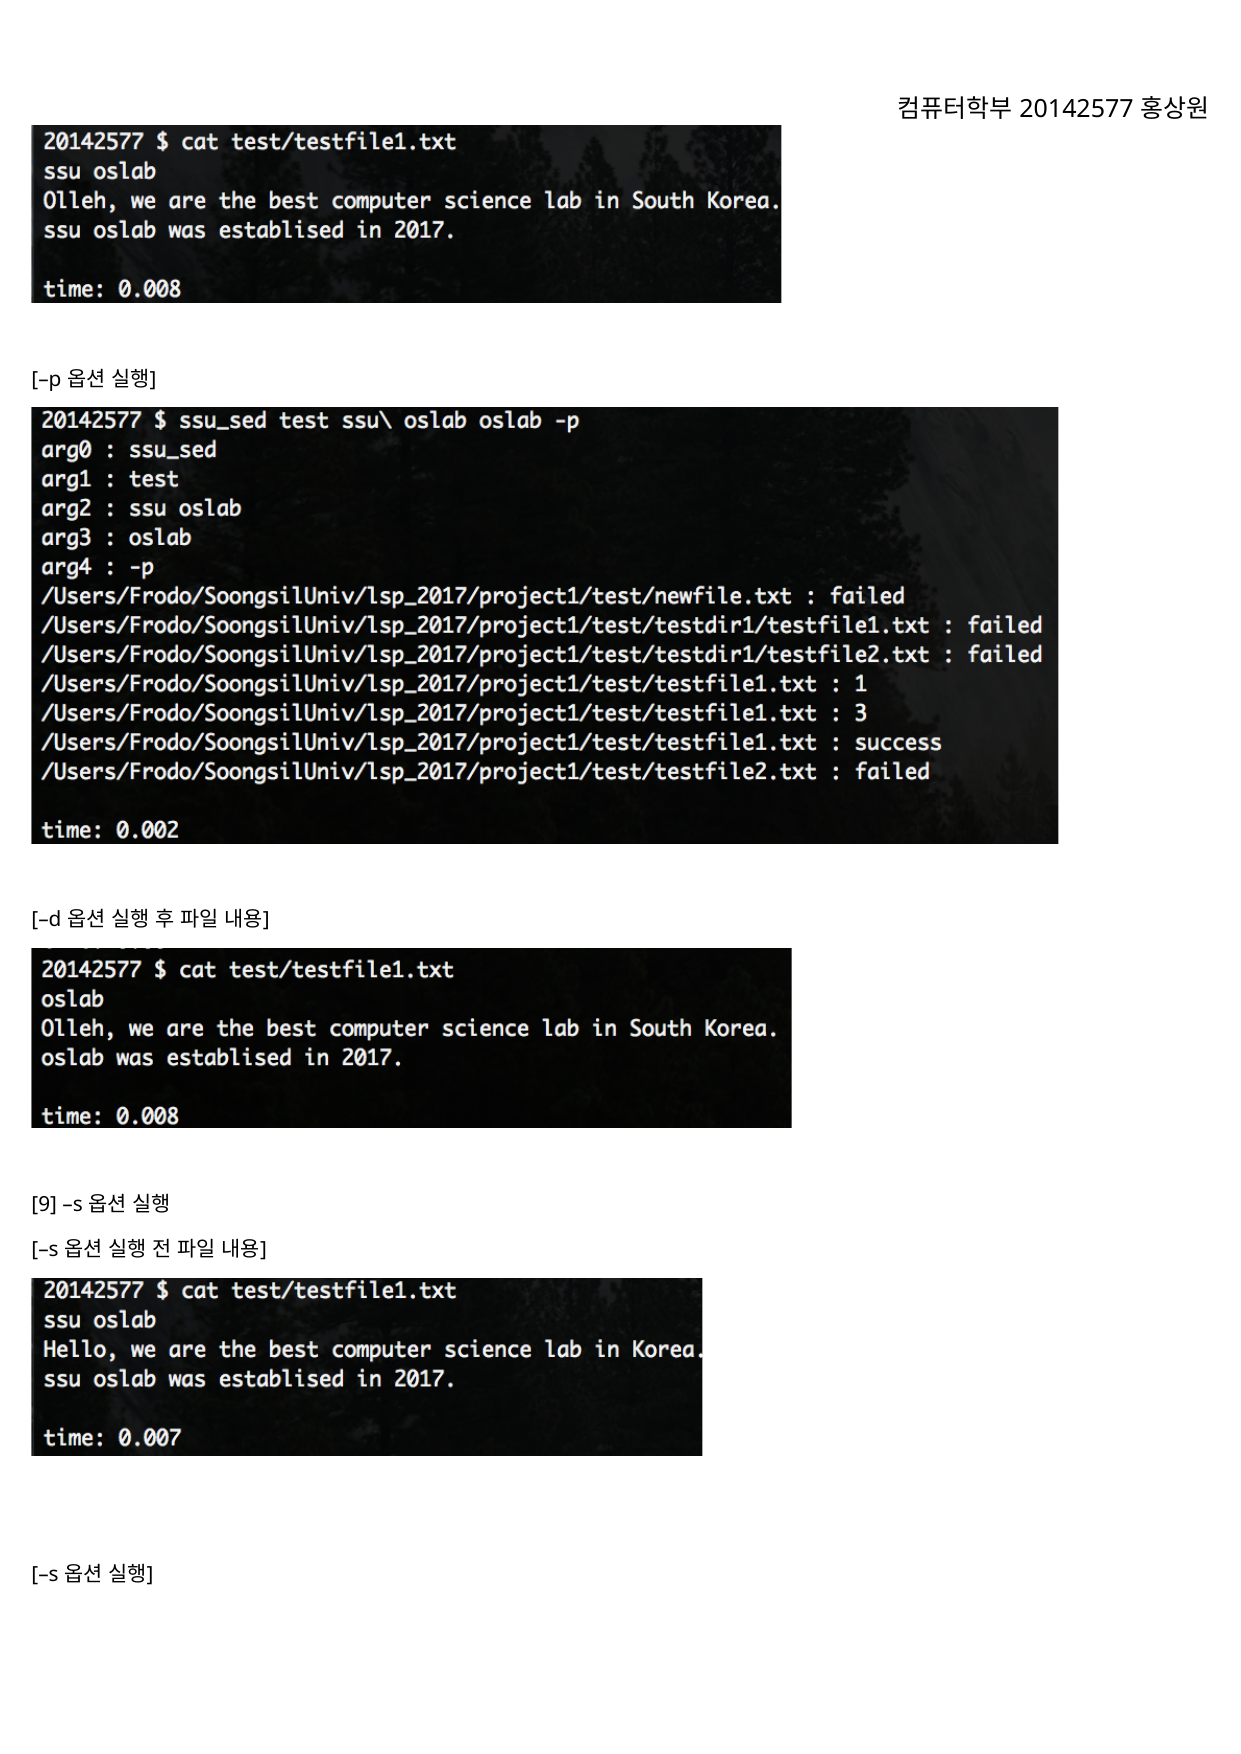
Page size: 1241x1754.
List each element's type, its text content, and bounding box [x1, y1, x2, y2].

picture [31, 125, 782, 303]
text [–s 옵션 실행] [31, 1558, 1209, 1588]
text [–d 옵션 실행 후 파일 내용] [31, 903, 1209, 933]
picture [31, 948, 792, 1128]
text [9] –s 옵션 실행 [31, 1187, 1209, 1217]
picture [31, 1278, 703, 1456]
text [–s 옵션 실행 전 파일 내용] [31, 1233, 1209, 1263]
picture [31, 407, 1059, 844]
text [–p 옵션 실행] [31, 362, 1209, 392]
